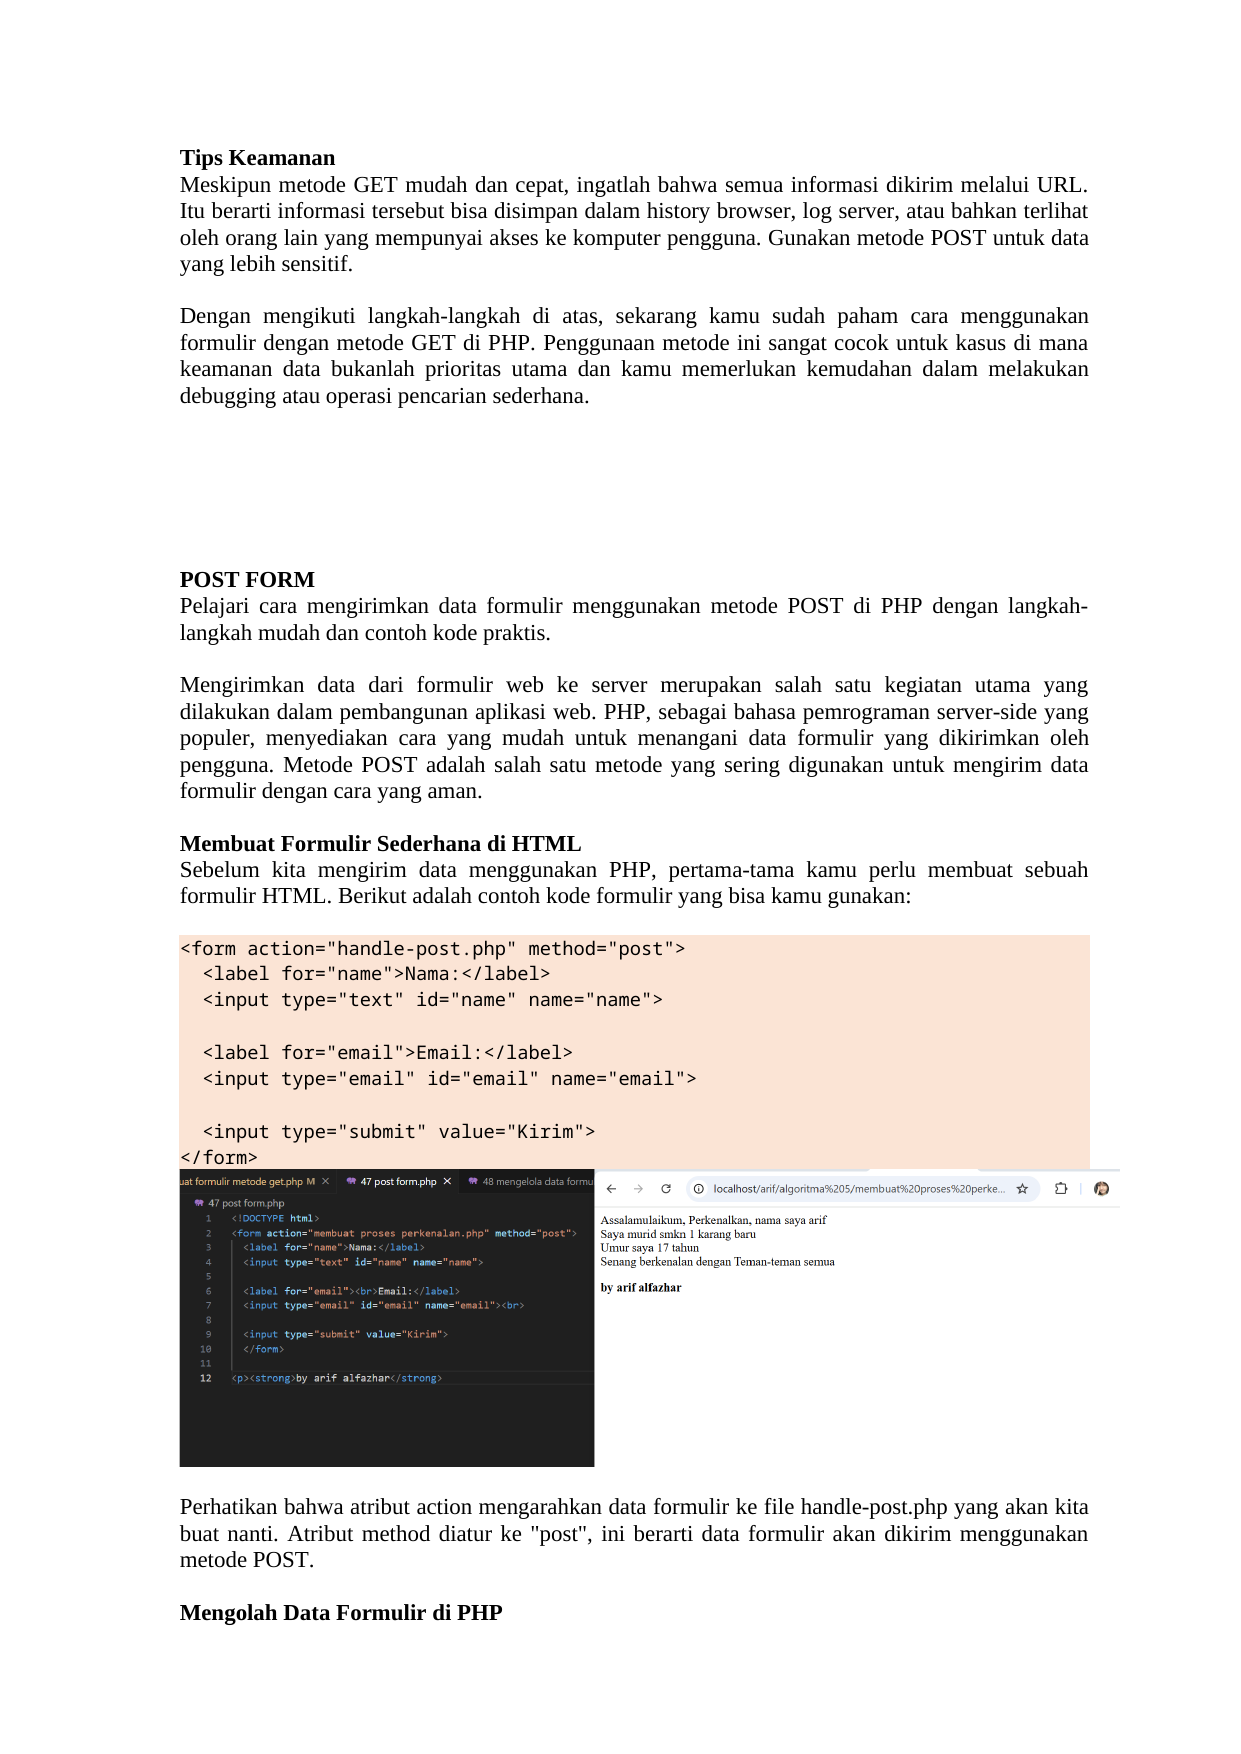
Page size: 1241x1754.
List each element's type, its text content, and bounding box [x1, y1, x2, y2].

text Pelajari cara mengirimkan data formulir menggunakan metode POST di PHP dengan langkah-langkah mudah dan contoh kode praktis. [179, 592, 1090, 645]
text Dengan mengikuti langkah-langkah di atas, sekarang kamu sudah paham cara menggunakan formulir dengan metode GET di PHP. Penggunaan metode ini sangat cocok untuk kasus di mana keamanan data bukanlah prioritas utama dan kamu memerlukan kemudahan dalam melakukan debugging atau operasi pencarian sederhana. [179, 303, 1090, 408]
text </form> [179, 1144, 1090, 1169]
text <input type="email" id="email" name="email"> [179, 1065, 1090, 1091]
text Meskipun metode GET mudah dan cepat, ingatlah bahwa semua informasi dikirim melalui URL. Itu berarti informasi tersebut bisa disimpan dalam history browser, log server, atau bahkan terlihat oleh orang lain yang mempunyai akses ke komputer pengguna. Gunakan metode POST untuk data yang lebih sensitif. [179, 171, 1090, 276]
text <form action="handle-post.php" method="post"> [179, 935, 1090, 961]
text <input type="text" id="name" name="name"> [179, 986, 1090, 1012]
text Mengolah Data Formulir di PHP [179, 1599, 1090, 1625]
text Tips Keamanan [179, 144, 1090, 171]
text Perhatikan bahwa atribut action mengarahkan data formulir ke file handle-post.php yang akan kita buat nanti. Atribut method diatur ke "post", ini berarti data formulir akan dikirim menggunakan metode POST. [179, 1493, 1090, 1572]
text Sebelum kita mengirim data menggunakan PHP, pertama-tama kamu perlu membuat sebuah formulir HTML. Berikut adalah contoh kode formulir yang bisa kamu gunakan: [179, 856, 1090, 909]
text Membuat Formulir Sederhana di HTML [179, 830, 1090, 856]
text Mengirimkan data dari formulir web ke server merupakan salah satu kegiatan utama yang dilakukan dalam pembangunan aplikasi web. PHP, sebagai bahasa pemrograman server-side yang populer, menyediakan cara yang mudah untuk menangani data formulir yang dikirimkan oleh pengguna. Metode POST adalah salah satu metode yang sering digunakan untuk mengirim data formulir dengan cara yang aman. [179, 672, 1090, 803]
picture [179, 1169, 1120, 1467]
text <input type="submit" value="Kirim"> [179, 1119, 1090, 1144]
text <label for="email">Email:</label> [179, 1040, 1090, 1065]
text <label for="name">Nama:</label> [179, 961, 1090, 986]
text POST FORM [179, 566, 1090, 592]
